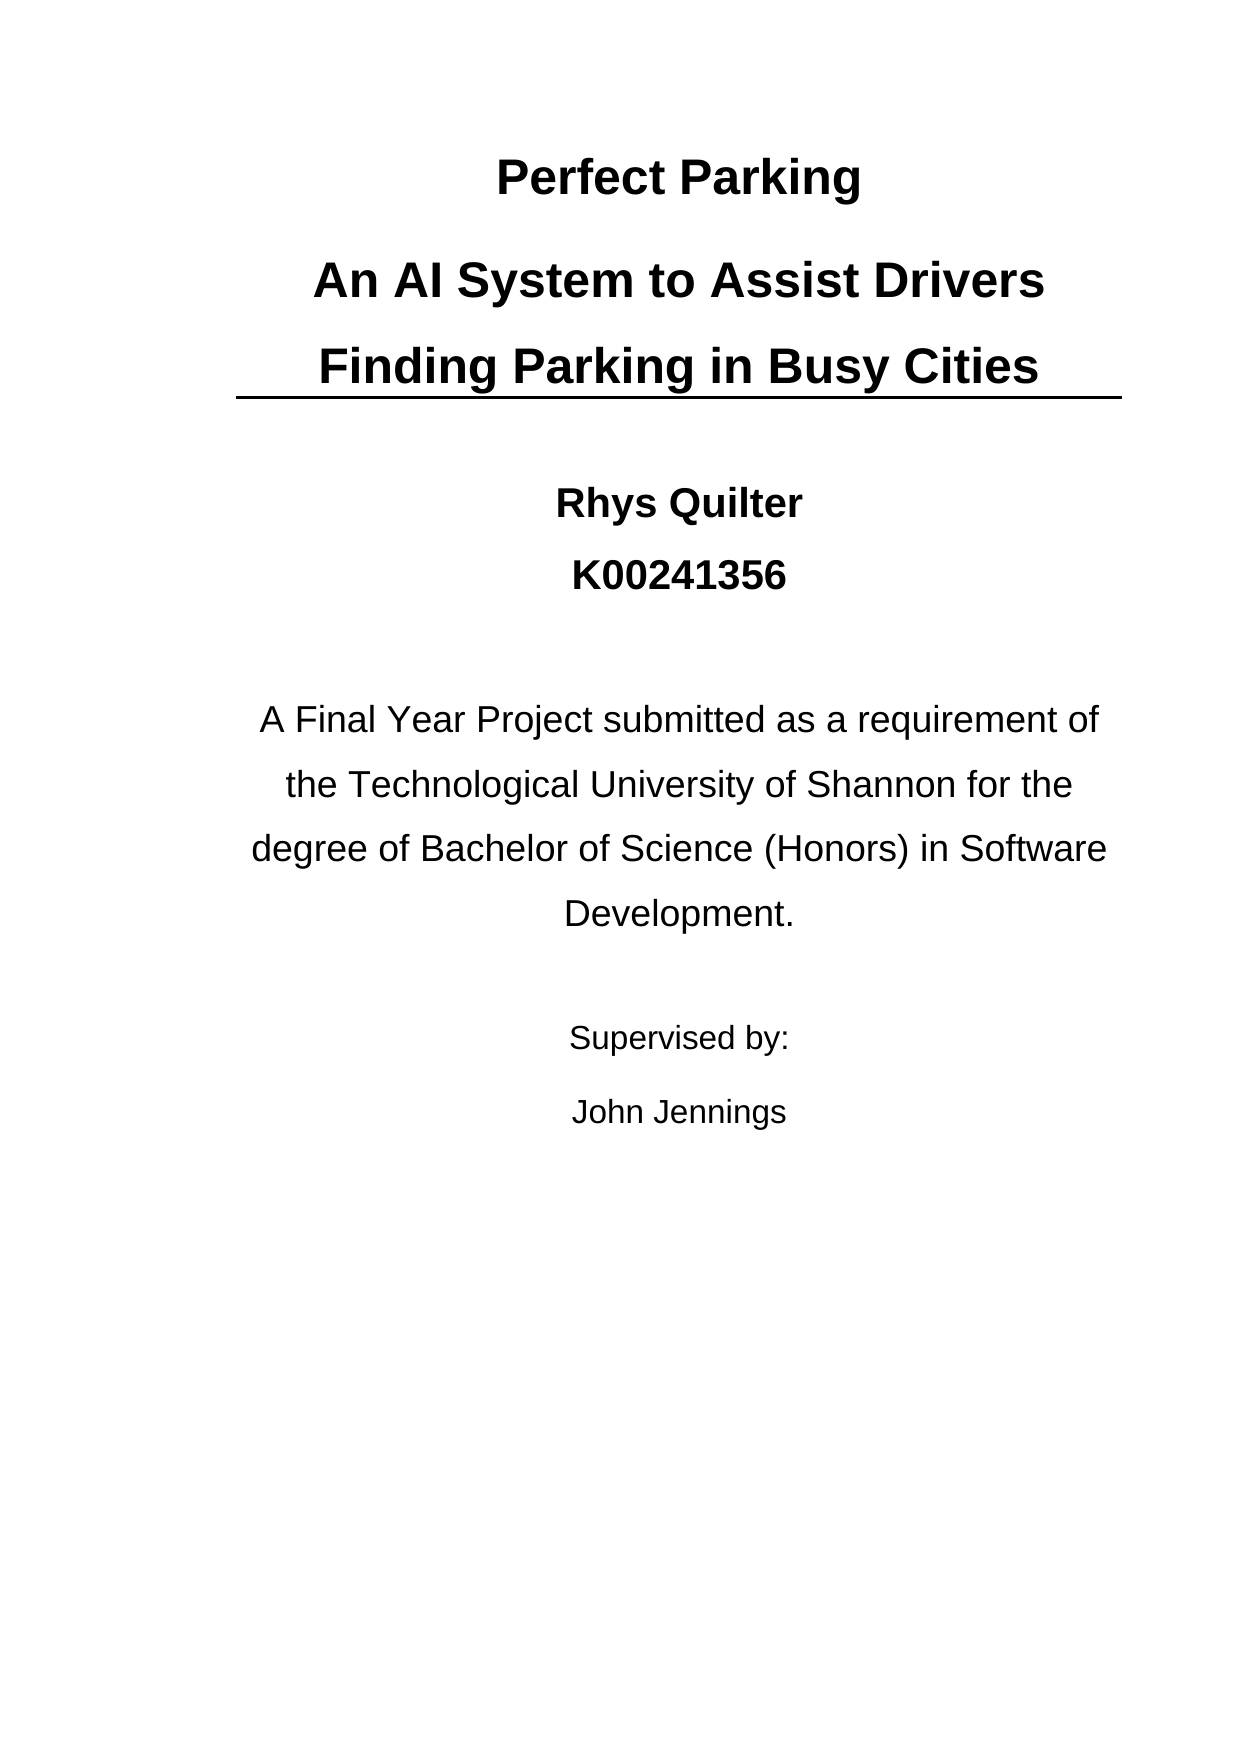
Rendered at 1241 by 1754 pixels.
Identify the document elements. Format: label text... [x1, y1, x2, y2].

text A Final Year Project submitted as a requirement of the Technological University of Shannon for the degree of Bachelor of Science (Honors) in Software Development. [236, 697, 1122, 934]
title Perfect Parking [236, 148, 1122, 205]
text John Jennings [236, 1093, 1122, 1131]
text K00241356 [236, 550, 1122, 598]
text Rhys Quilter [236, 478, 1122, 526]
text An AI System to Assist Drivers Finding Parking in Busy Cities [236, 251, 1122, 396]
text Supervised by: [236, 1018, 1122, 1057]
